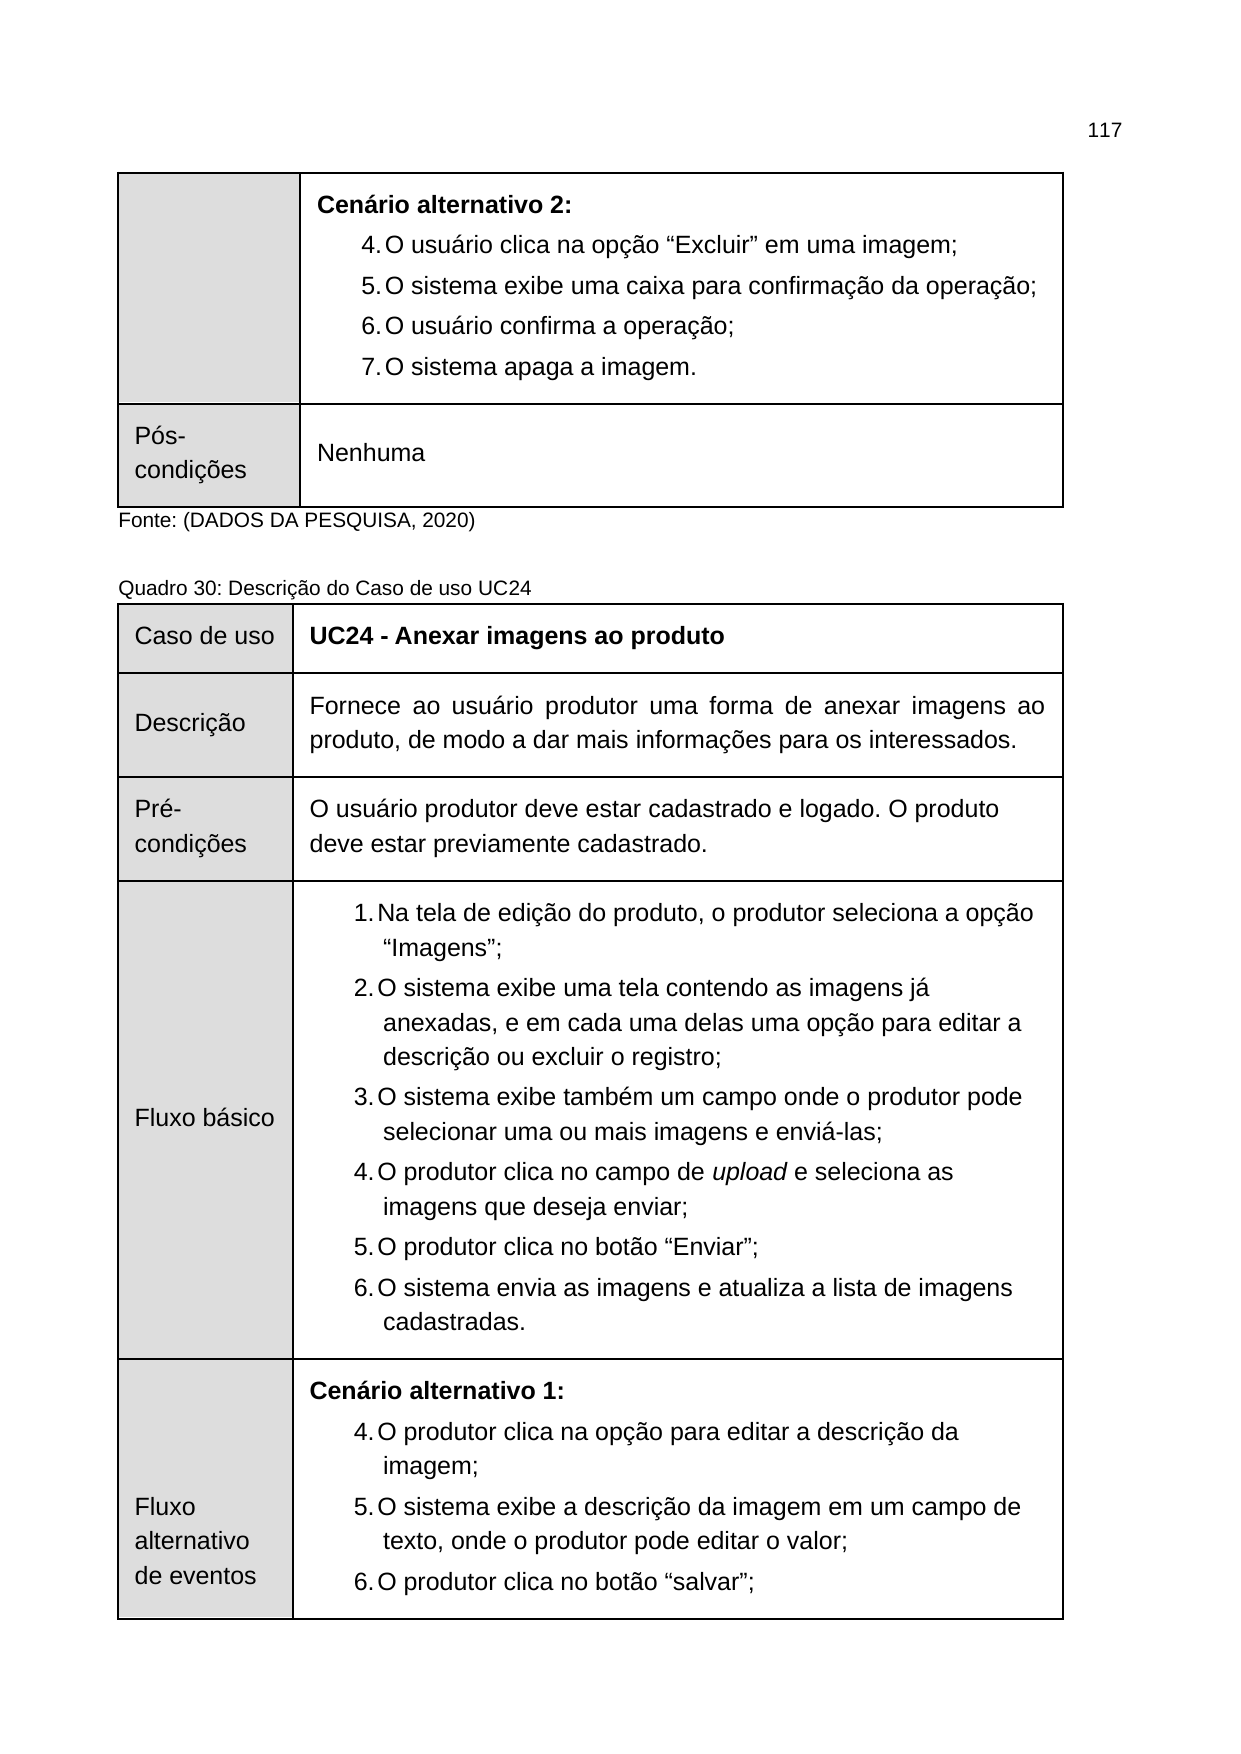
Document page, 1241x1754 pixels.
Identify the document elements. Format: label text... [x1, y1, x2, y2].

table_header UC24 - Anexar imagens ao produto [294, 605, 1062, 672]
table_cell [119, 1360, 292, 1617]
table_cell Descrição [119, 674, 292, 776]
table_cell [119, 174, 299, 402]
table_header Caso de uso [119, 605, 292, 672]
text Fonte: (DADOS DA PESQUISA, 2020) [118, 508, 1122, 532]
table_cell Na tela de edição do produto, o produtor seleciona a opção “Imagens”; O sistema exibe uma tela contendo as imagens já anexadas, e em cada uma delas uma opção para editar a descrição ou excluir o registro; O sistema exibe também um campo onde o produtor pode selecionar uma ou mais imagens e enviá-las; O produtor clica no campo de upload e seleciona as imagens que deseja enviar; O produtor clica no botão “Enviar”; O sistema envia as imagens e atualiza a lista de imagens cadastradas. [294, 882, 1062, 1358]
table_cell O usuário produtor deve estar cadastrado e logado. O produto deve estar previamente cadastrado. [294, 778, 1062, 880]
text Quadro 30: Descrição do Caso de uso UC24 [118, 575, 1122, 599]
table_cell Pré-condições [119, 778, 292, 880]
table_cell Pós-condições [119, 405, 299, 506]
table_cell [301, 174, 1062, 402]
table_cell Nenhuma [301, 405, 1062, 506]
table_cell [294, 1360, 1062, 1617]
table_cell Fornece ao usuário produtor uma forma de anexar imagens ao produto, de modo a dar mais informações para os interessados. [294, 674, 1062, 776]
table_cell Fluxo básico [119, 882, 292, 1358]
